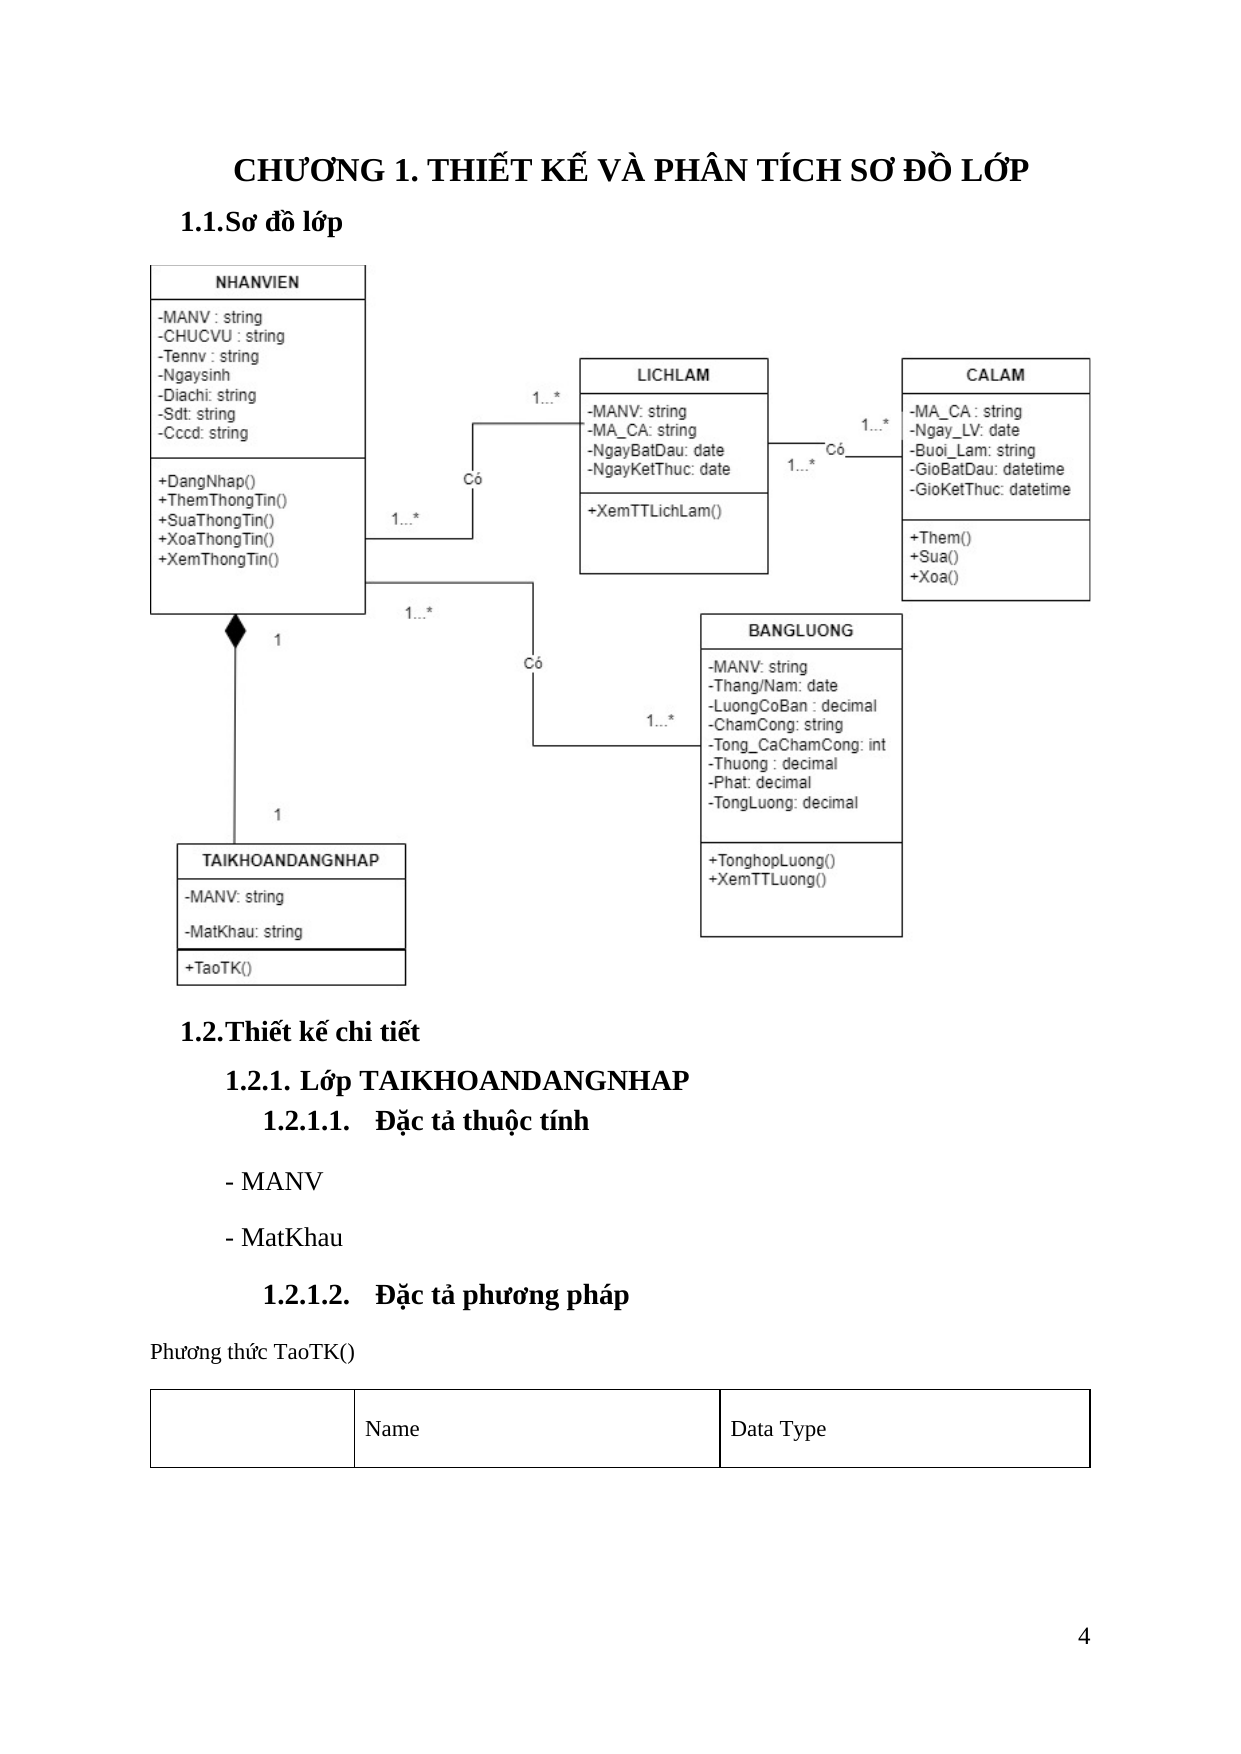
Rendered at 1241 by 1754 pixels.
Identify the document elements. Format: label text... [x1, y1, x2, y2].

subtitle Đặc tả thuộc tính [172, 1103, 1090, 1137]
subtitle CHƯƠNG 1. THIẾT KẾ VÀ PHÂN TÍCH SƠ ĐỒ LỚP [172, 150, 1090, 188]
text - MatKhau [225, 1221, 1090, 1252]
subtitle Thiết kế chi tiết [172, 1014, 1090, 1048]
text Phương thức TaoTK() [150, 1338, 1090, 1364]
table_header Name [355, 1390, 719, 1467]
picture [150, 265, 1091, 990]
subtitle Lớp TAIKHOANDANGNHAP [172, 1063, 1090, 1097]
table_header Data Type [721, 1390, 1089, 1467]
subtitle Đặc tả phương pháp [172, 1277, 1090, 1310]
text - MANV [225, 1164, 1090, 1196]
table_header [151, 1390, 354, 1467]
subtitle Sơ đồ lớp [172, 204, 1090, 237]
